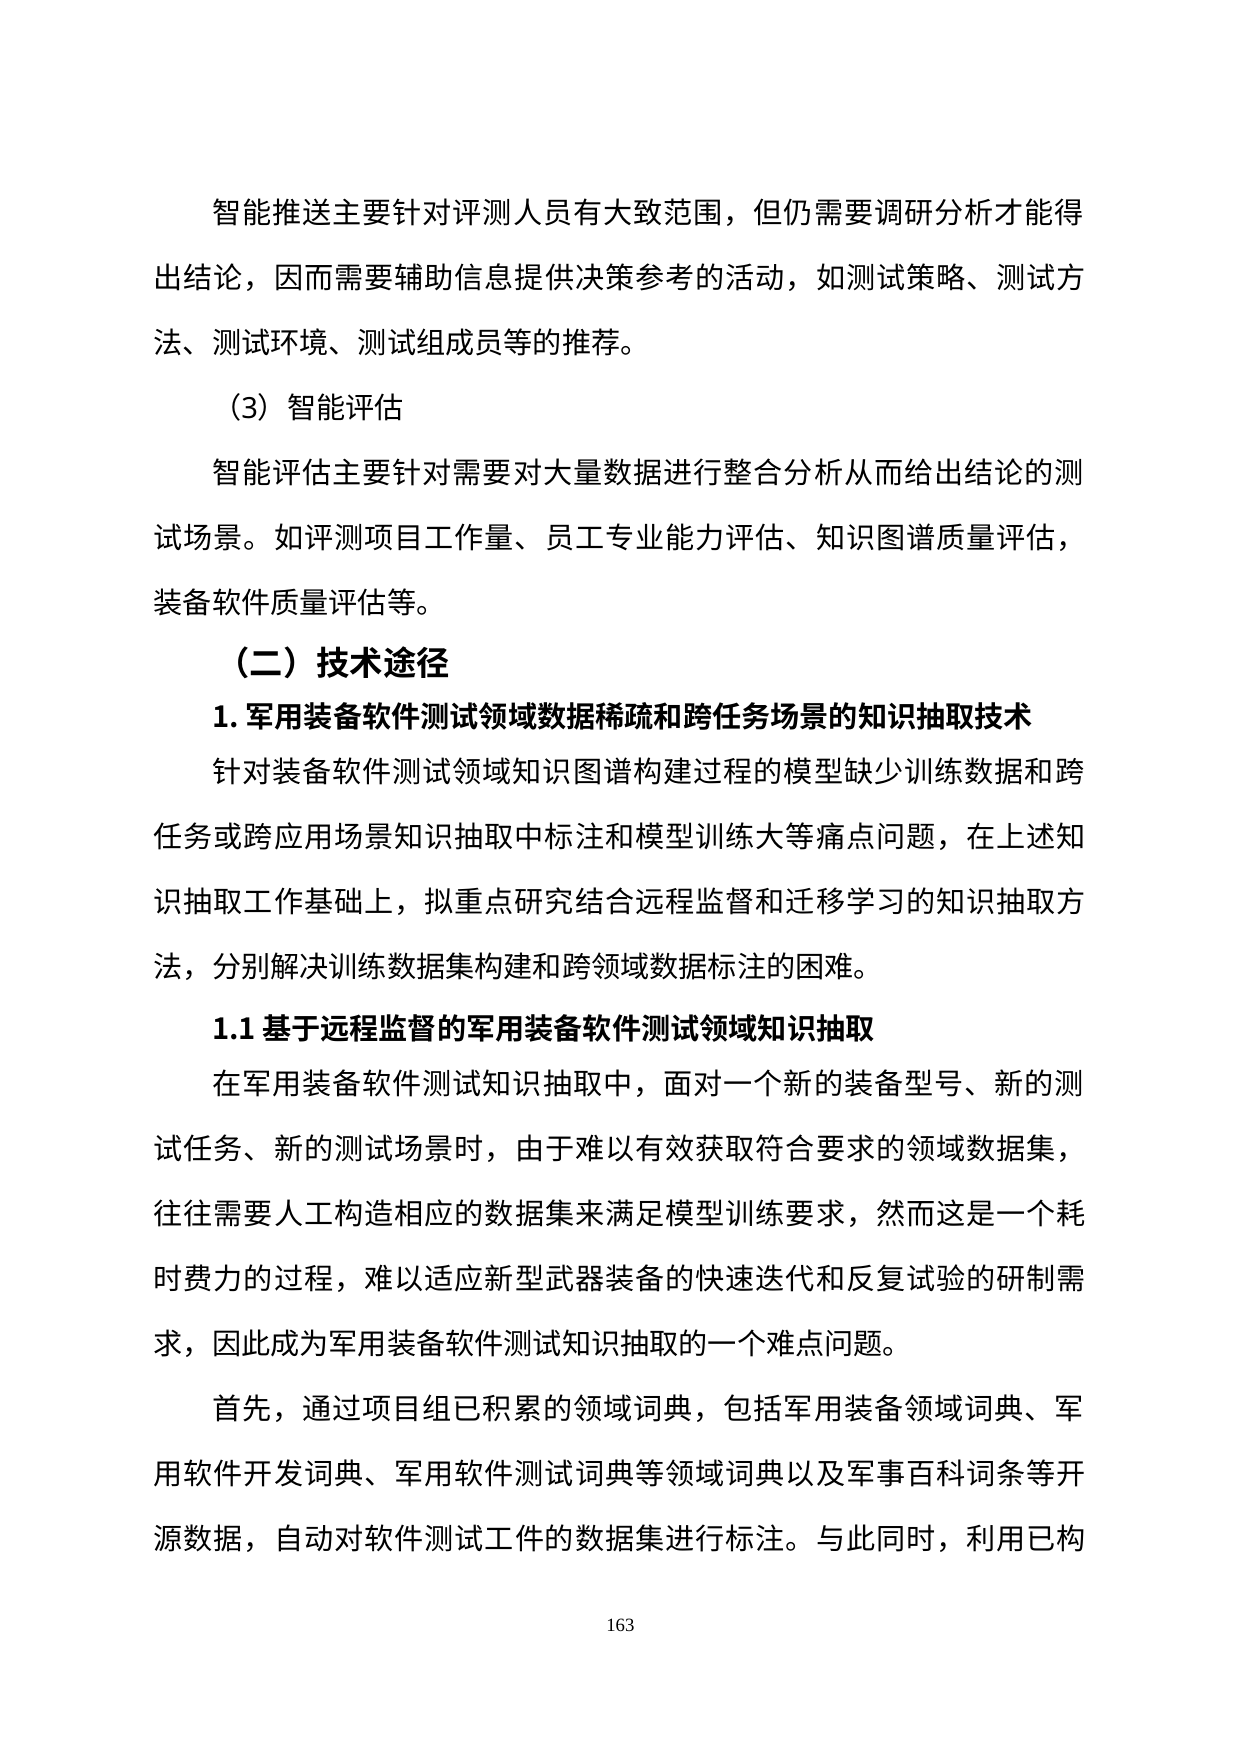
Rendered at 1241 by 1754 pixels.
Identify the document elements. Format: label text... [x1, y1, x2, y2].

text 1. 军用装备软件测试领域数据稀疏和跨任务场景的知识抽取技术 [153, 685, 1087, 737]
text 智能推送主要针对评测人员有大致范围，但仍需要调研分析才能得出结论，因而需要辅助信息提供决策参考的活动，如测试策略、测试方法、测试环境、测试组成员等的推荐。 [153, 178, 1087, 373]
text 针对装备软件测试领域知识图谱构建过程的模型缺少训练数据和跨任务或跨应用场景知识抽取中标注和模型训练大等痛点问题，在上述知识抽取工作基础上，拟重点研究结合远程监督和迁移学习的知识抽取方法，分别解决训练数据集构建和跨领域数据标注的困难。 [153, 737, 1087, 997]
text 1.1基于远程监督的军用装备软件测试领域知识抽取 [153, 997, 1087, 1049]
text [153, 1374, 1087, 1569]
text 在军用装备软件测试知识抽取中，面对一个新的装备型号、新的测试任务、新的测试场景时，由于难以有效获取符合要求的领域数据集，往往需要人工构造相应的数据集来满足模型训练要求，然而这是一个耗时费力的过程，难以适应新型武器装备的快速迭代和反复试验的研制需求，因此成为军用装备软件测试知识抽取的一个难点问题。 [153, 1049, 1087, 1374]
text 智能评估主要针对需要对大量数据进行整合分析从而给出结论的测试场景。如评测项目工作量、员工专业能力评估、知识图谱质量评估，装备软件质量评估等。 [153, 438, 1087, 633]
subtitle （二）技术途径 [153, 633, 1087, 685]
text （3）智能评估 [153, 373, 1087, 438]
